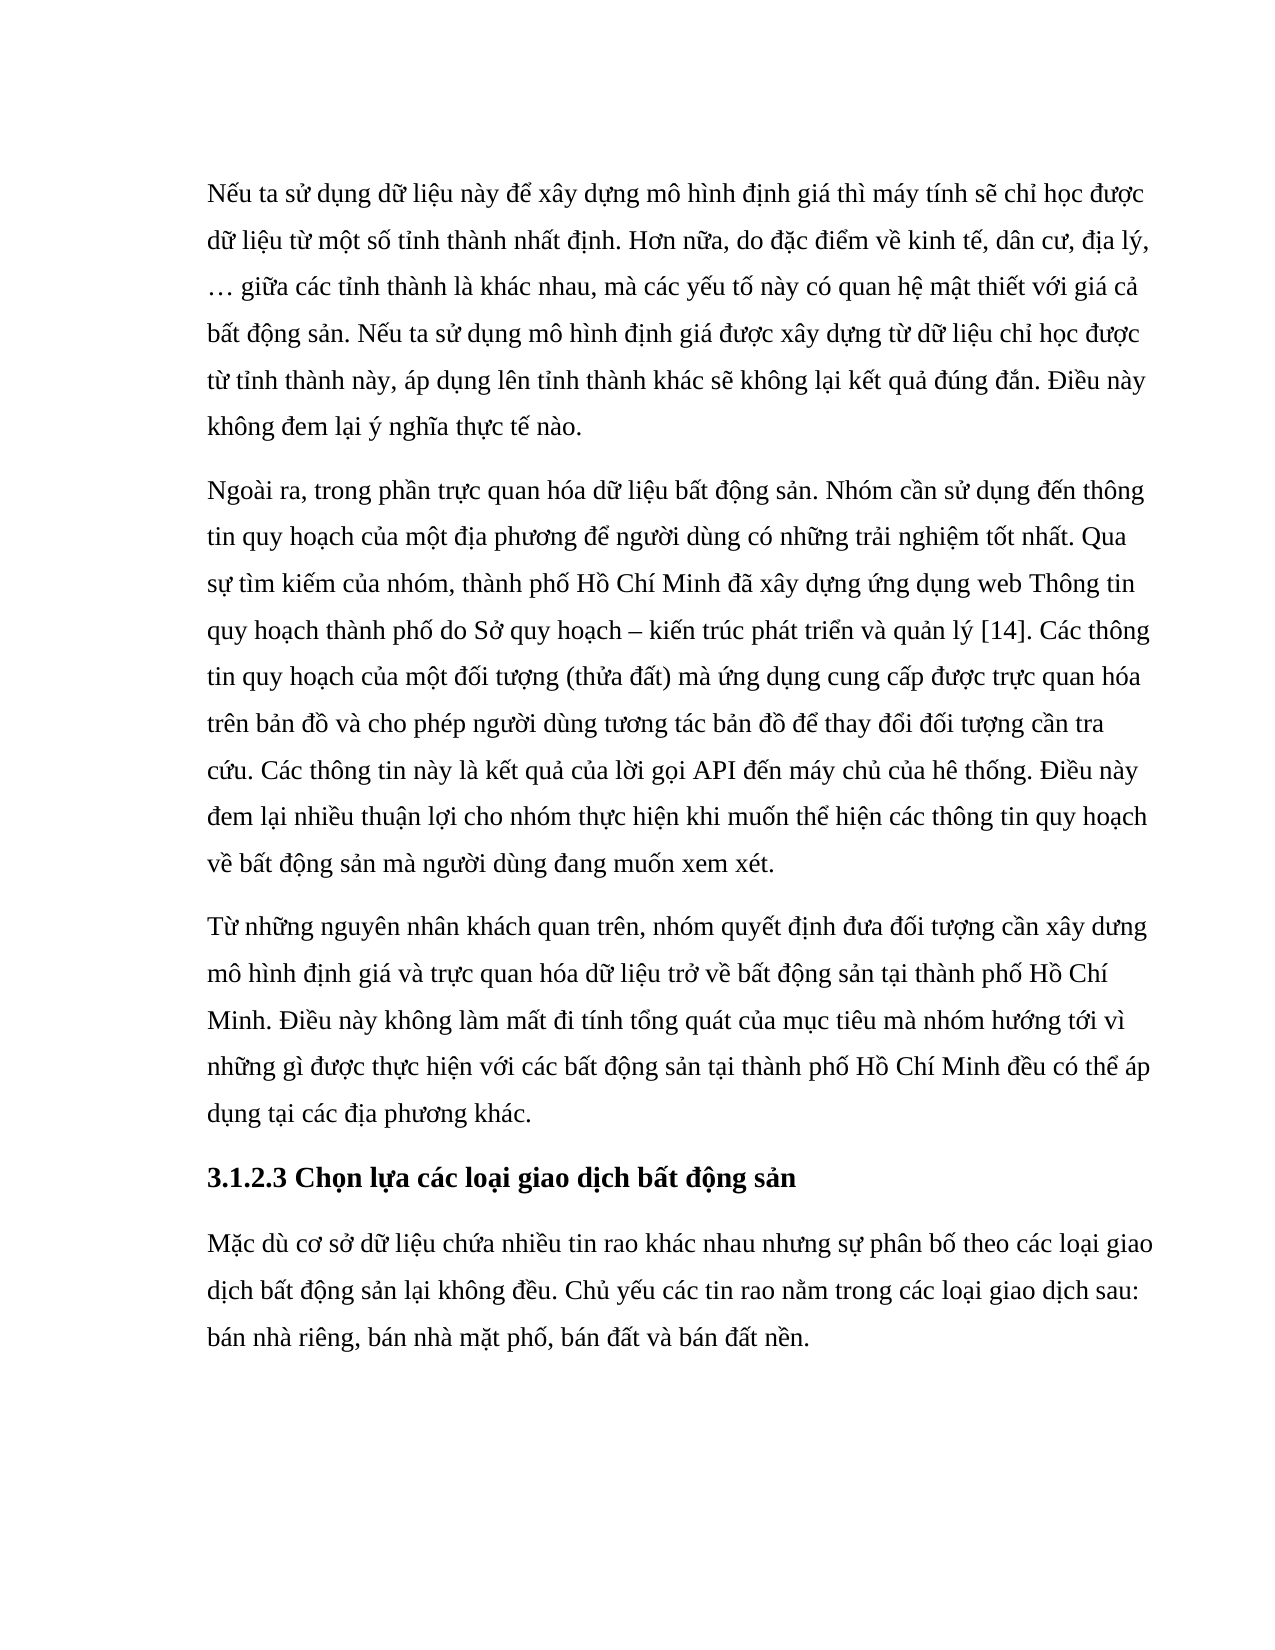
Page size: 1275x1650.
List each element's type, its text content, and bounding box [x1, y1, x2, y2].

text Từ những nguyên nhân khách quan trên, nhóm quyết định đưa đối tượng cần xây dưng mô hình định giá và trực quan hóa dữ liệu trở về bất động sản tại thành phố Hồ Chí Minh. Điều này không làm mất đi tính tổng quát của mục tiêu mà nhóm hướng tới vì những gì được thực hiện với các bất động sản tại thành phố Hồ Chí Minh đều có thể áp dụng tại các địa phương khác. [207, 911, 1157, 1128]
text Mặc dù cơ sở dữ liệu chứa nhiều tin rao khác nhau nhưng sự phân bố theo các loại giao dịch bất động sản lại không đều. Chủ yếu các tin rao nằm trong các loại giao dịch sau: bán nhà riêng, bán nhà mặt phố, bán đất và bán đất nền. [207, 1227, 1157, 1352]
text Ngoài ra, trong phần trực quan hóa dữ liệu bất động sản. Nhóm cần sử dụng đến thông tin quy hoạch của một địa phương để người dùng có những trải nghiệm tốt nhất. Qua sự tìm kiếm của nhóm, thành phố Hồ Chí Minh đã xây dựng ứng dụng web Thông tin quy hoạch thành phố do Sở quy hoạch – kiến trúc phát triển và quản lý . Các thông tin quy hoạch của một đối tượng (thửa đất) mà ứng dụng cung cấp được trực quan hóa trên bản đồ và cho phép người dùng tương tác bản đồ để thay đổi đối tượng cần tra cứu. Các thông tin này là kết quả của lời gọi API đến máy chủ của hê thống. Điều này đem lại nhiều thuận lợi cho nhóm thực hiện khi muốn thể hiện các thông tin quy hoạch về bất động sản mà người dùng đang muốn xem xét. [207, 474, 1157, 878]
text Nếu ta sử dụng dữ liệu này để xây dựng mô hình định giá thì máy tính sẽ chỉ học được dữ liệu từ một số tỉnh thành nhất định. Hơn nữa, do đặc điểm về kinh tế, dân cư, địa lý, … giữa các tỉnh thành là khác nhau, mà các yếu tố này có quan hệ mật thiết với giá cả bất động sản. Nếu ta sử dụng mô hình định giá được xây dựng từ dữ liệu chỉ học được từ tỉnh thành này, áp dụng lên tỉnh thành khác sẽ không lại kết quả đúng đắn. Điều này không đem lại ý nghĩa thực tế nào. [207, 177, 1157, 442]
text 3.1.2.3 Chọn lựa các loại giao dịch bất động sản [207, 1161, 1157, 1194]
